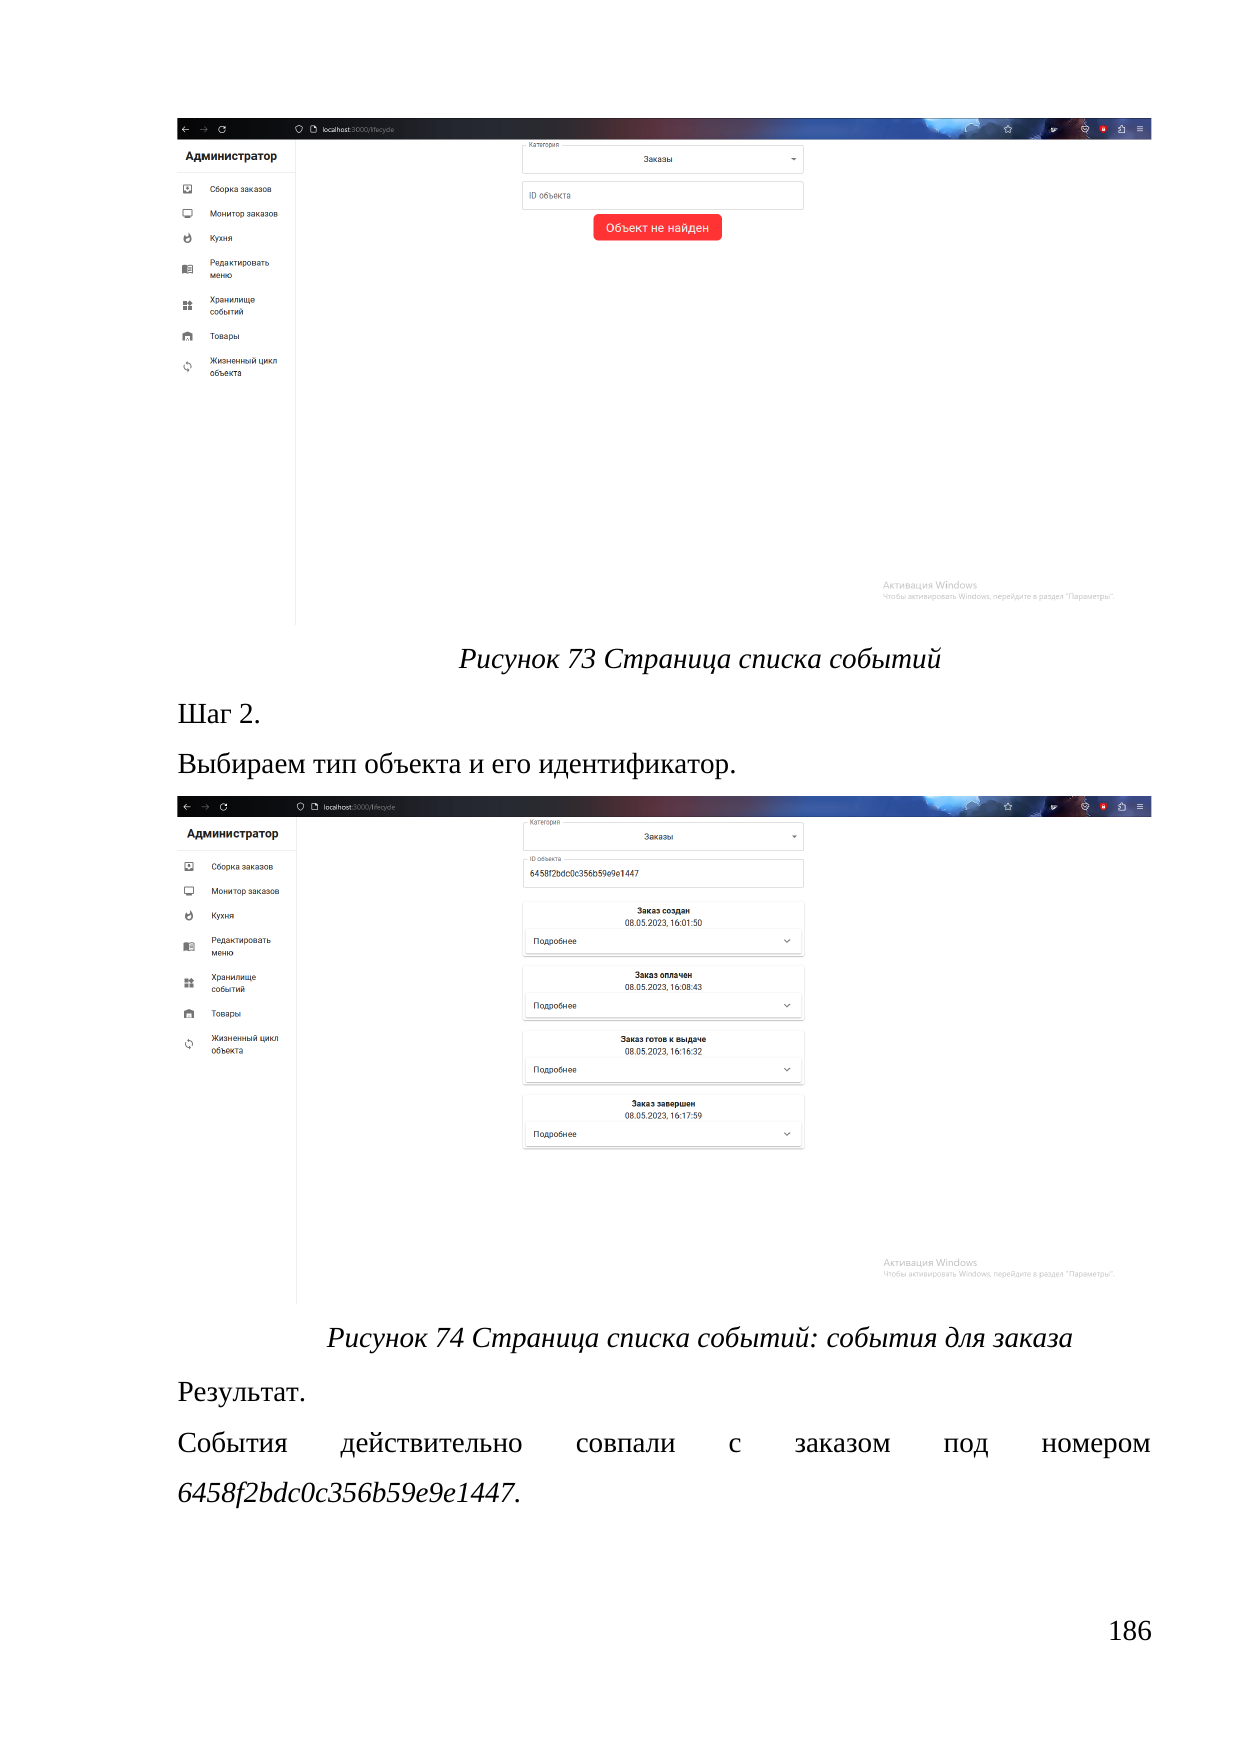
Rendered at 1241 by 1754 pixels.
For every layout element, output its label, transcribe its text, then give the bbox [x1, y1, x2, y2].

picture [177, 796, 1152, 1304]
text События действительно совпали с заказом под номером 6458f2bdc0c356b59e9e1447. [177, 1425, 1152, 1508]
text Результат. [177, 1374, 1152, 1408]
text Рисунок 73 Страница списка событий [177, 641, 1152, 675]
text Выбираем тип объекта и его идентификатор. [177, 746, 1152, 780]
text Шаг 2. [177, 696, 1152, 729]
text Рисунок 74 Страница списка событий: события для заказа [177, 1320, 1152, 1353]
picture [177, 118, 1152, 625]
